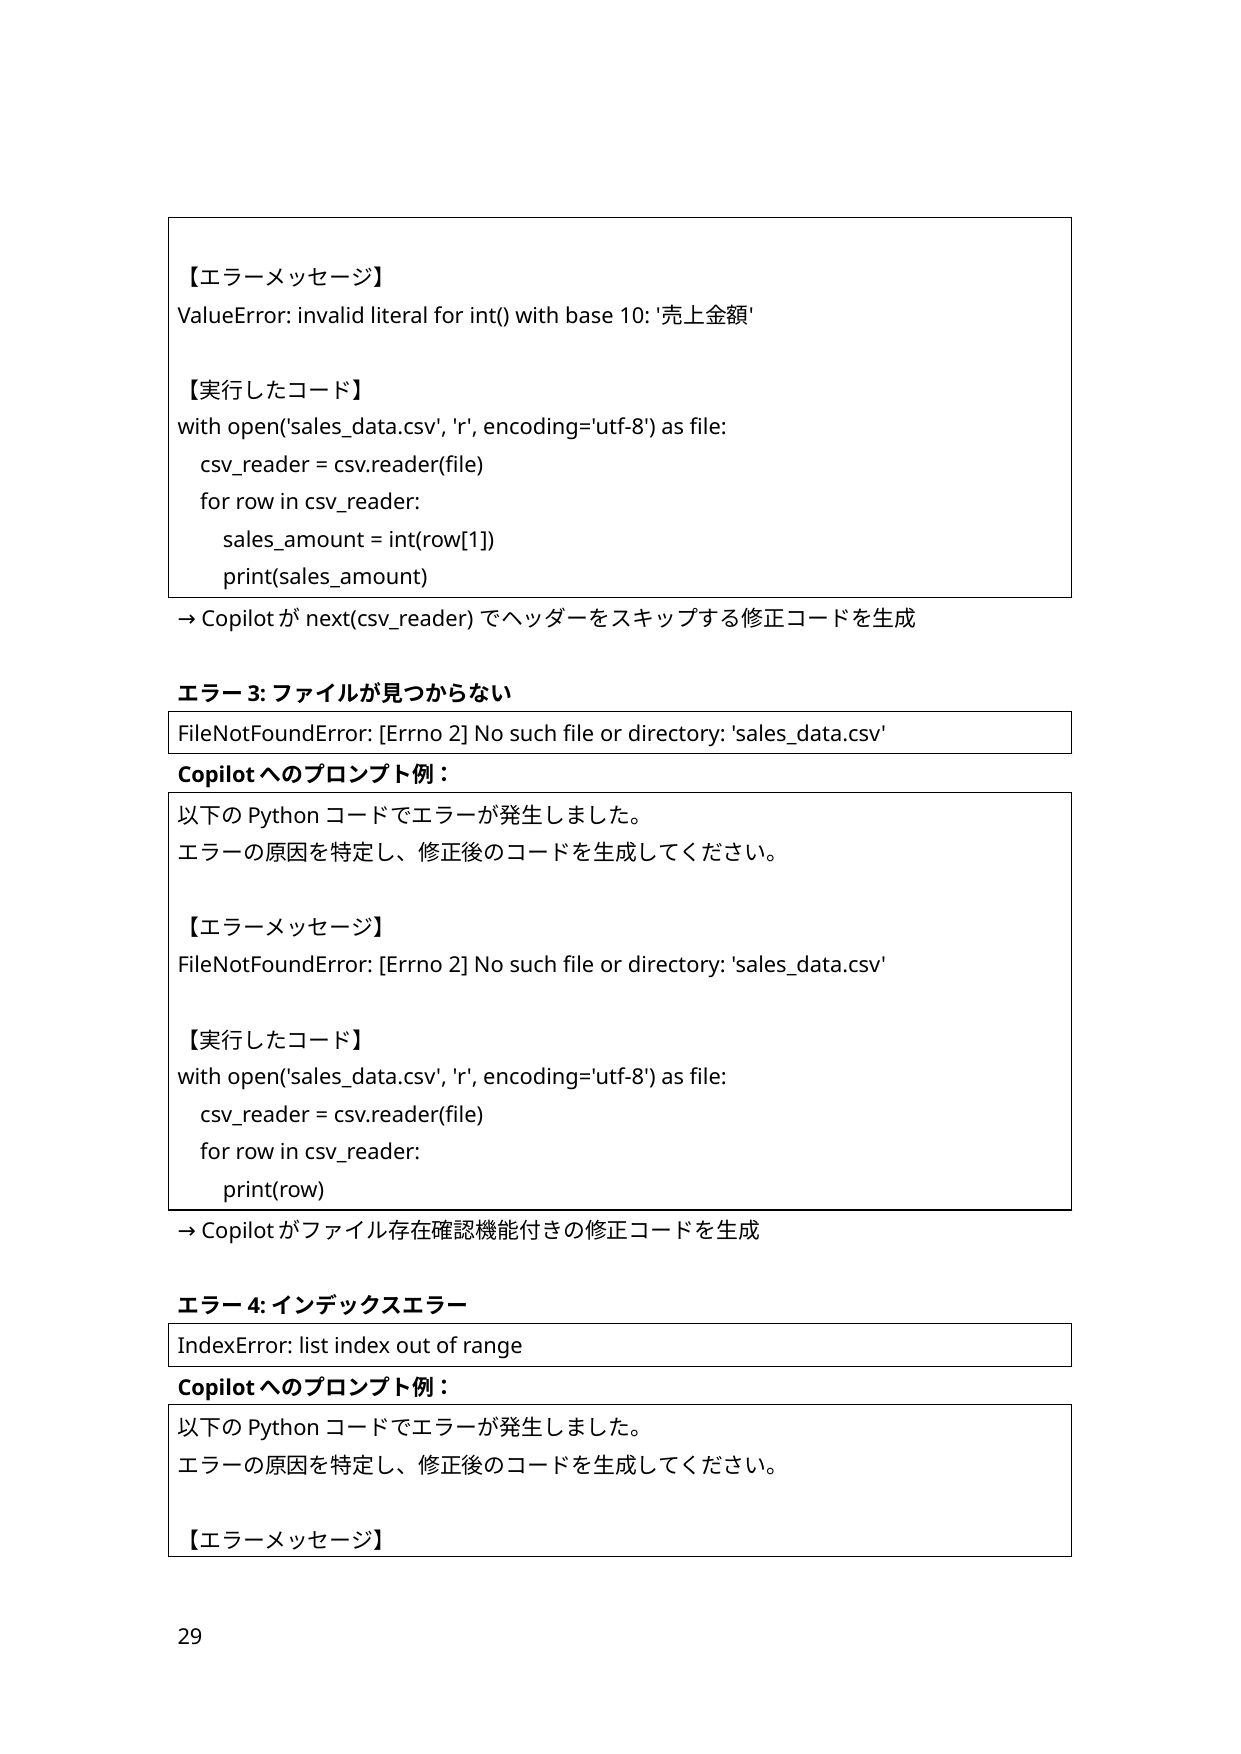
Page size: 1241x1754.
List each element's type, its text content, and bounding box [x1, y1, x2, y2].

text 【エラーメッセージ】 [177, 1520, 1063, 1556]
text エラー4: インデックスエラー [177, 1286, 1063, 1323]
text ValueError: invalid literal for int() with base 10: '売上金額' [177, 295, 1063, 332]
text 【実行したコード】 [177, 1020, 1063, 1057]
text print(row) [169, 1167, 1071, 1209]
text → Copilotが next(csv_reader) でヘッダーをスキップする修正コードを生成 [177, 598, 1063, 636]
text IndexError: list index out of range [169, 1324, 1071, 1366]
text エラー3: ファイルが見つからない [177, 673, 1063, 711]
text FileNotFoundError: [Errno 2] No such file or directory: 'sales_data.csv' [177, 945, 1063, 982]
text sales_amount = int(row[1]) [177, 520, 1063, 554]
text 【エラーメッセージ】 [177, 907, 1063, 945]
text for row in csv_reader: [177, 482, 1063, 520]
text 以下のPythonコードでエラーが発生しました。 [169, 1405, 1071, 1445]
text FileNotFoundError: [Errno 2] No such file or directory: 'sales_data.csv' [169, 712, 1071, 753]
text 【実行したコード】 [177, 370, 1063, 407]
text 【エラーメッセージ】 [177, 257, 1063, 295]
text → Copilotがファイル存在確認機能付きの修正コードを生成 [177, 1211, 1063, 1248]
text csv_reader = csv.reader(file) [177, 445, 1063, 482]
text 以下のPythonコードでエラーが発生しました。 [169, 793, 1071, 832]
text エラーの原因を特定し、修正後のコードを生成してください。 [177, 1445, 1063, 1482]
text for row in csv_reader: [177, 1132, 1063, 1167]
text with open('sales_data.csv', 'r', encoding='utf-8') as file: [177, 1057, 1063, 1095]
text with open('sales_data.csv', 'r', encoding='utf-8') as file: [177, 407, 1063, 445]
text エラーの原因を特定し、修正後のコードを生成してください。 [177, 832, 1063, 870]
text csv_reader = csv.reader(file) [177, 1095, 1063, 1132]
text Copilotへのプロンプト例： [177, 1367, 1063, 1404]
text Copilotへのプロンプト例： [177, 754, 1063, 792]
text print(sales_amount) [169, 554, 1071, 597]
